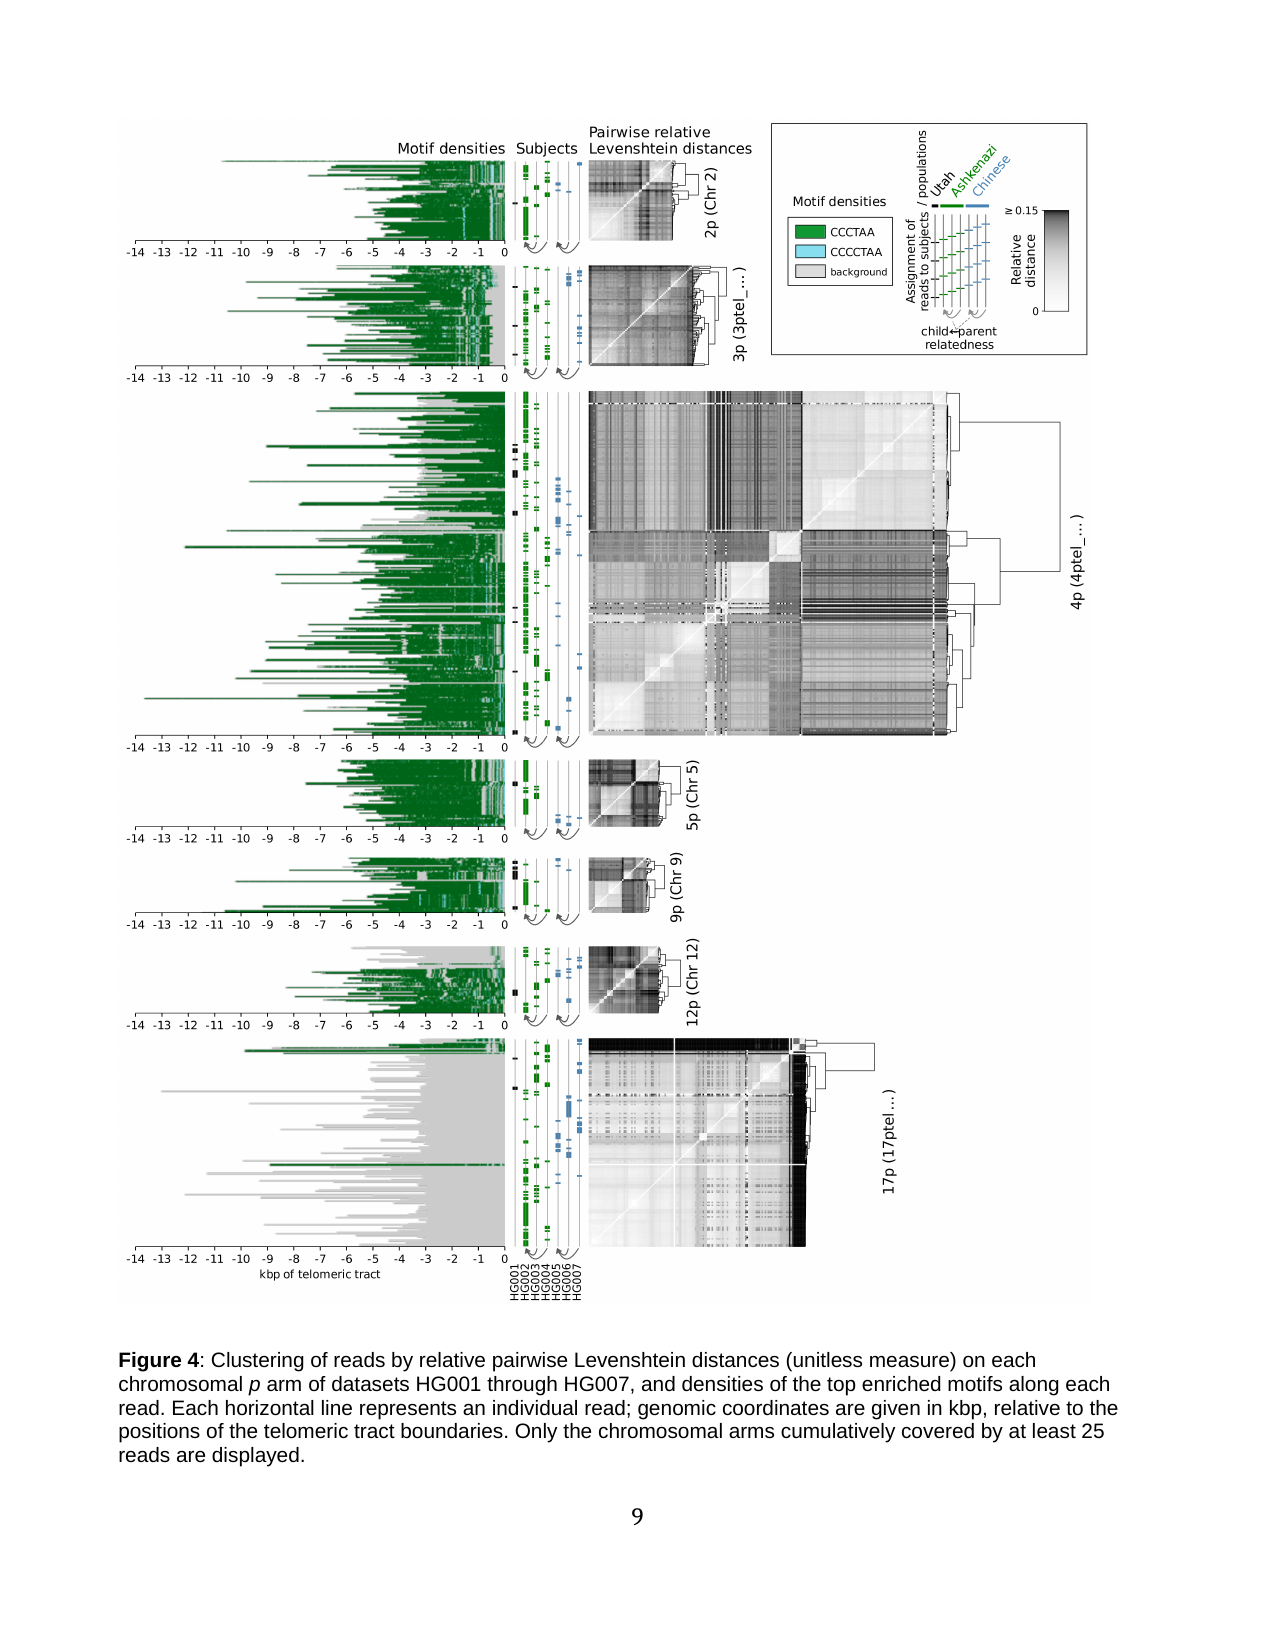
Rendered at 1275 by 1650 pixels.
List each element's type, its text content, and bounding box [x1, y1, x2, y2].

picture [118, 118, 1093, 1304]
text Figure 4: Clustering of reads by relative pairwise Levenshtein distances (unitless measure) on each chromosomal p arm of datasets HG001 through HG007, and densities of the top enriched motifs along each read. Each horizontal line represents an individual read; genomic coordinates are given in kbp, relative to the positions of the telomeric tract boundaries. Only the chromosomal arms cumulatively covered by at least 25 reads are displayed. [118, 1347, 1156, 1467]
